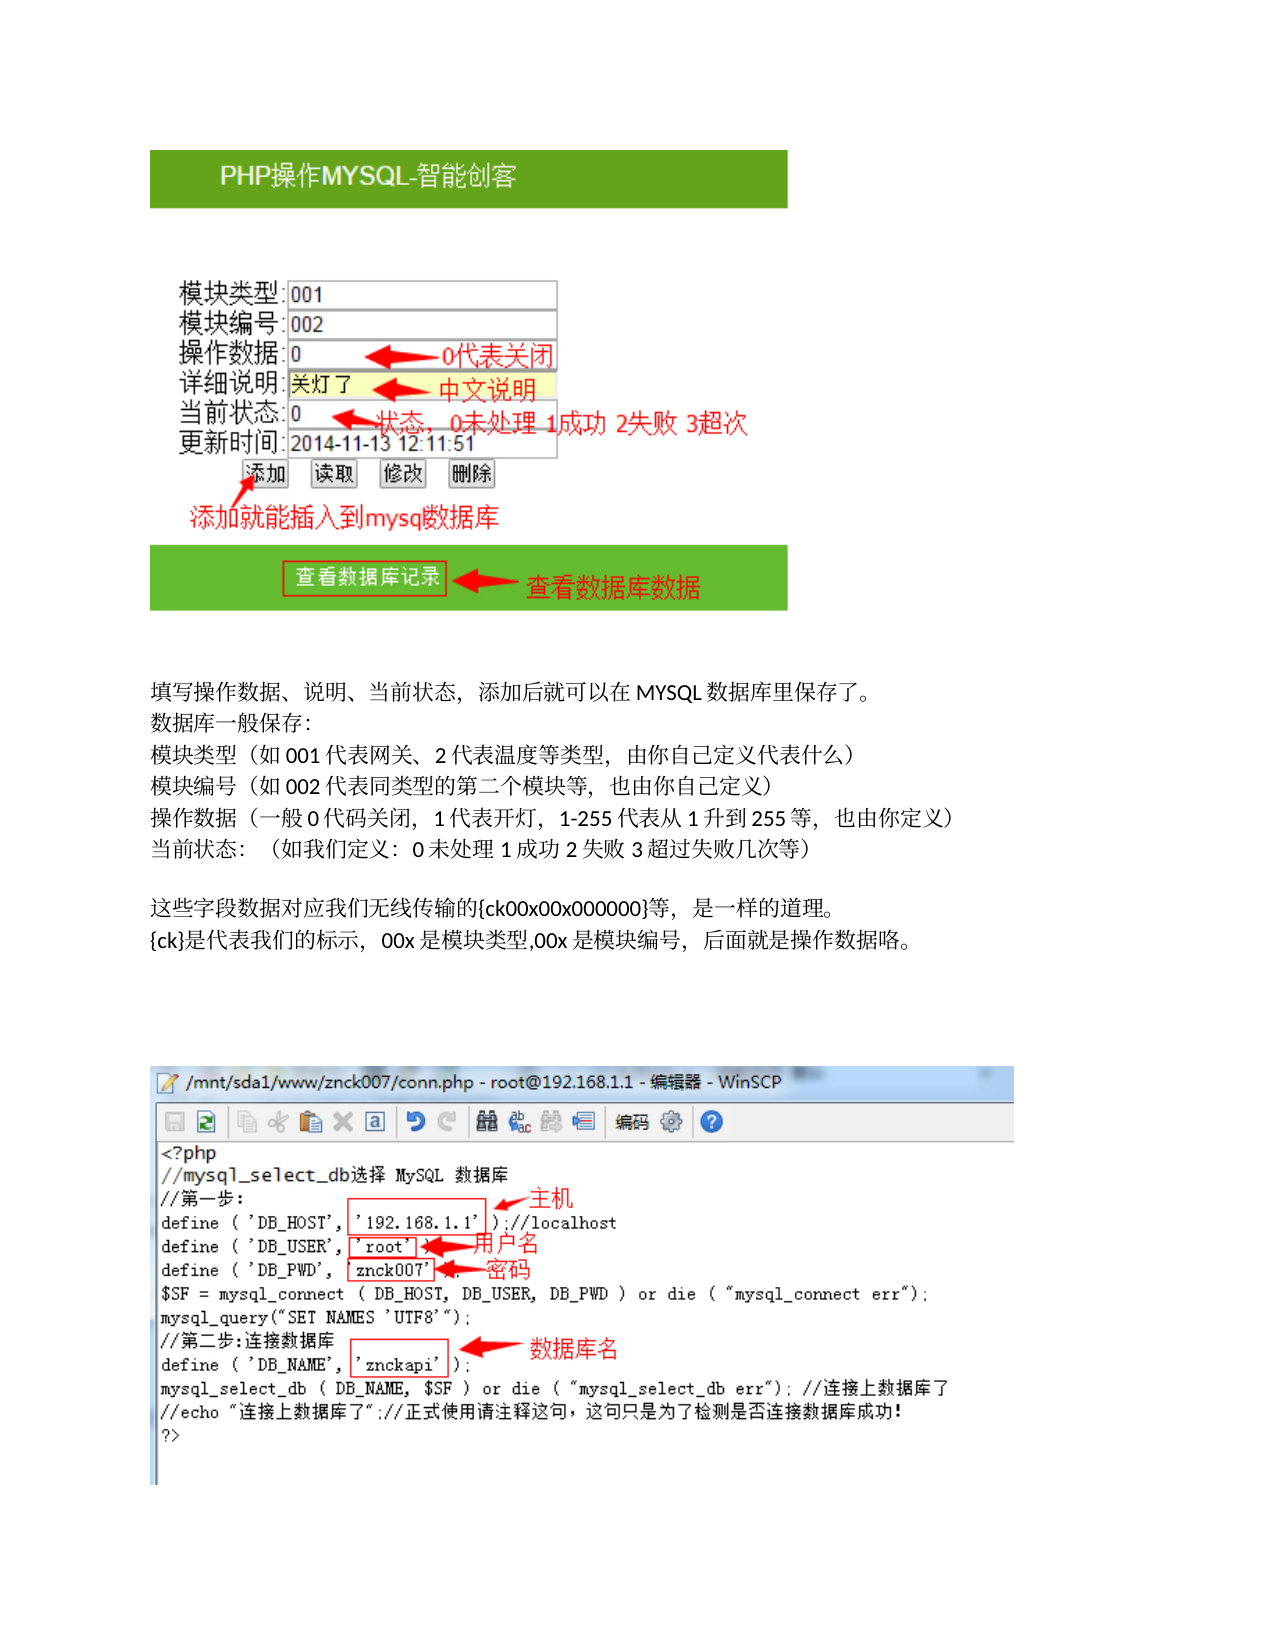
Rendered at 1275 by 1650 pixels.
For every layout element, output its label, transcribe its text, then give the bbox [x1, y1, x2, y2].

text 当前状态：（如我们定义：0未处理 1成功 2失败 3超过失败几次等） [150, 832, 1125, 864]
text 这些字段数据对应我们无线传输的{ck00x00x000000}等，是一样的道理。 [150, 892, 1125, 923]
text 模块编号（如002代表同类型的第二个模块等，也由你自己定义） [150, 769, 1125, 801]
text {ck}是代表我们的标示，00x是模块类型,00x是模块编号，后面就是操作数据咯。 [150, 923, 1125, 954]
picture [150, 150, 788, 647]
text 操作数据（一般0代码关闭，1代表开灯，1-255代表从1升到255等，也由你定义） [150, 801, 1125, 832]
text 模块类型（如001代表网关、2代表温度等类型，由你自己定义代表什么） [150, 738, 1125, 769]
picture [150, 1066, 1014, 1485]
text 填写操作数据、说明、当前状态，添加后就可以在MYSQL数据库里保存了。 [150, 675, 1125, 706]
text 数据库一般保存： [150, 706, 1125, 738]
